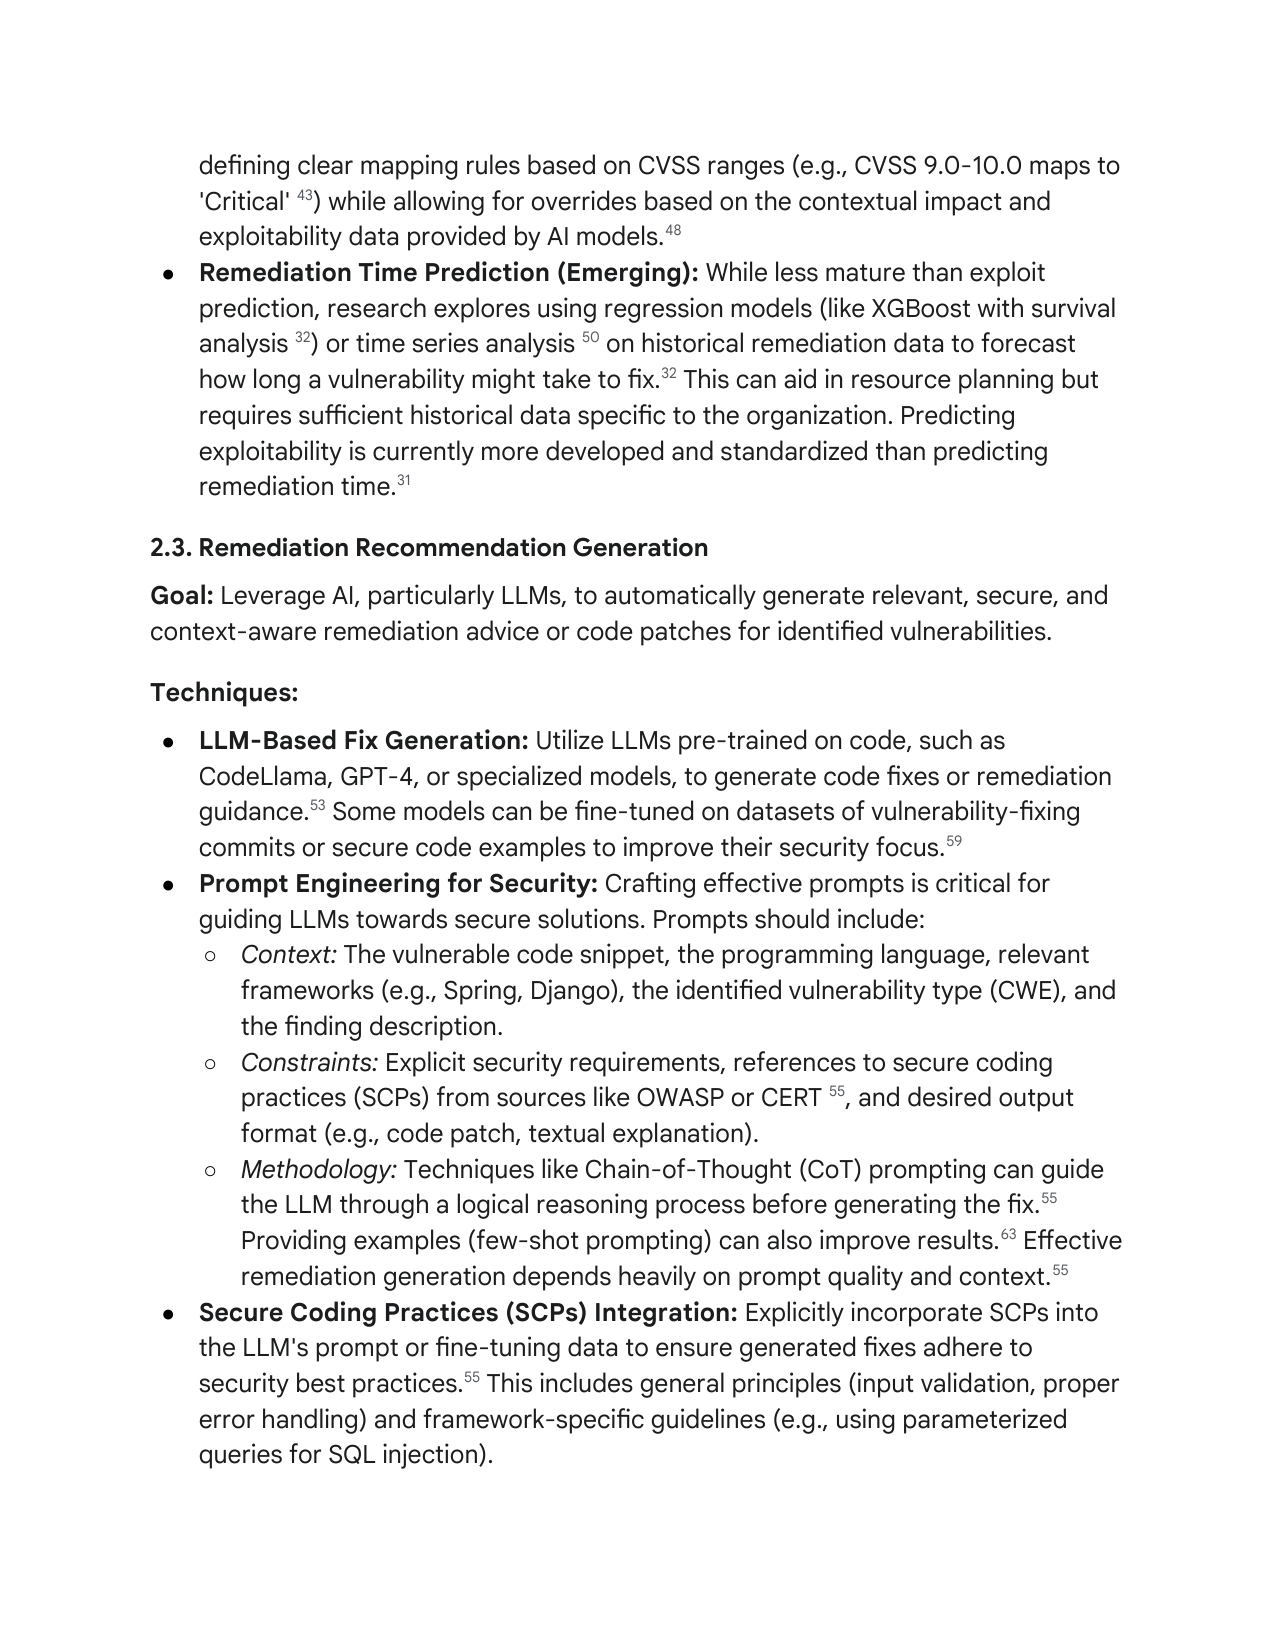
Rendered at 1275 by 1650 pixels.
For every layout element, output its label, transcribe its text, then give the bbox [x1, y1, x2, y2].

list Secure Coding Practices (SCPs) Integration: Explicitly incorporate SCPs into the LLM's prompt or fine-tuning data to ensure generated fixes adhere to security best practices.55 This includes general principles (input validation, proper error handling) and framework-specific guidelines (e.g., using parameterized queries for SQL injection). [161, 1297, 1125, 1471]
text Goal: Leverage AI, particularly LLMs, to automatically generate relevant, secure, and context-aware remediation advice or code patches for identified vulnerabilities. [150, 581, 1125, 648]
text Techniques: [150, 677, 1125, 708]
list LLM-Based Fix Generation: Utilize LLMs pre-trained on code, such as CodeLlama, GPT-4, or specialized models, to generate code fixes or remediation guidance.53 Some models can be fine-tuned on datasets of vulnerability-fixing commits or secure code examples to improve their security focus.59 [161, 725, 1125, 864]
list Remediation Time Prediction (Emerging): While less mature than exploit prediction, research explores using regression models (like XGBoost with survival analysis 32) or time series analysis 50 on historical remediation data to forecast how long a vulnerability might take to fix.32 This can aid in resource planning but requires sufficient historical data specific to the organization. Predicting exploitability is currently more developed and standardized than predicting remediation time.31 [161, 257, 1125, 503]
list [161, 150, 1125, 253]
subtitle 2.3. Remediation Recommendation Generation [150, 532, 1125, 564]
list Prompt Engineering for Security: Crafting effective prompts is critical for guiding LLMs towards secure solutions. Prompts should include: [161, 868, 1125, 935]
list Constraints: Explicit security requirements, references to secure coding practices (SCPs) from sources like OWASP or CERT 55, and desired output format (e.g., code patch, textual explanation). [203, 1047, 1125, 1149]
list Context: The vulnerable code snippet, the programming language, relevant frameworks (e.g., Spring, Django), the identified vulnerability type (CWE), and the finding description. [203, 939, 1125, 1042]
list Methodology: Techniques like Chain-of-Thought (CoT) prompting can guide the LLM through a logical reasoning process before generating the fix.55 Providing examples (few-shot prompting) can also improve results.63 Effective remediation generation depends heavily on prompt quality and context.55 [203, 1154, 1125, 1292]
